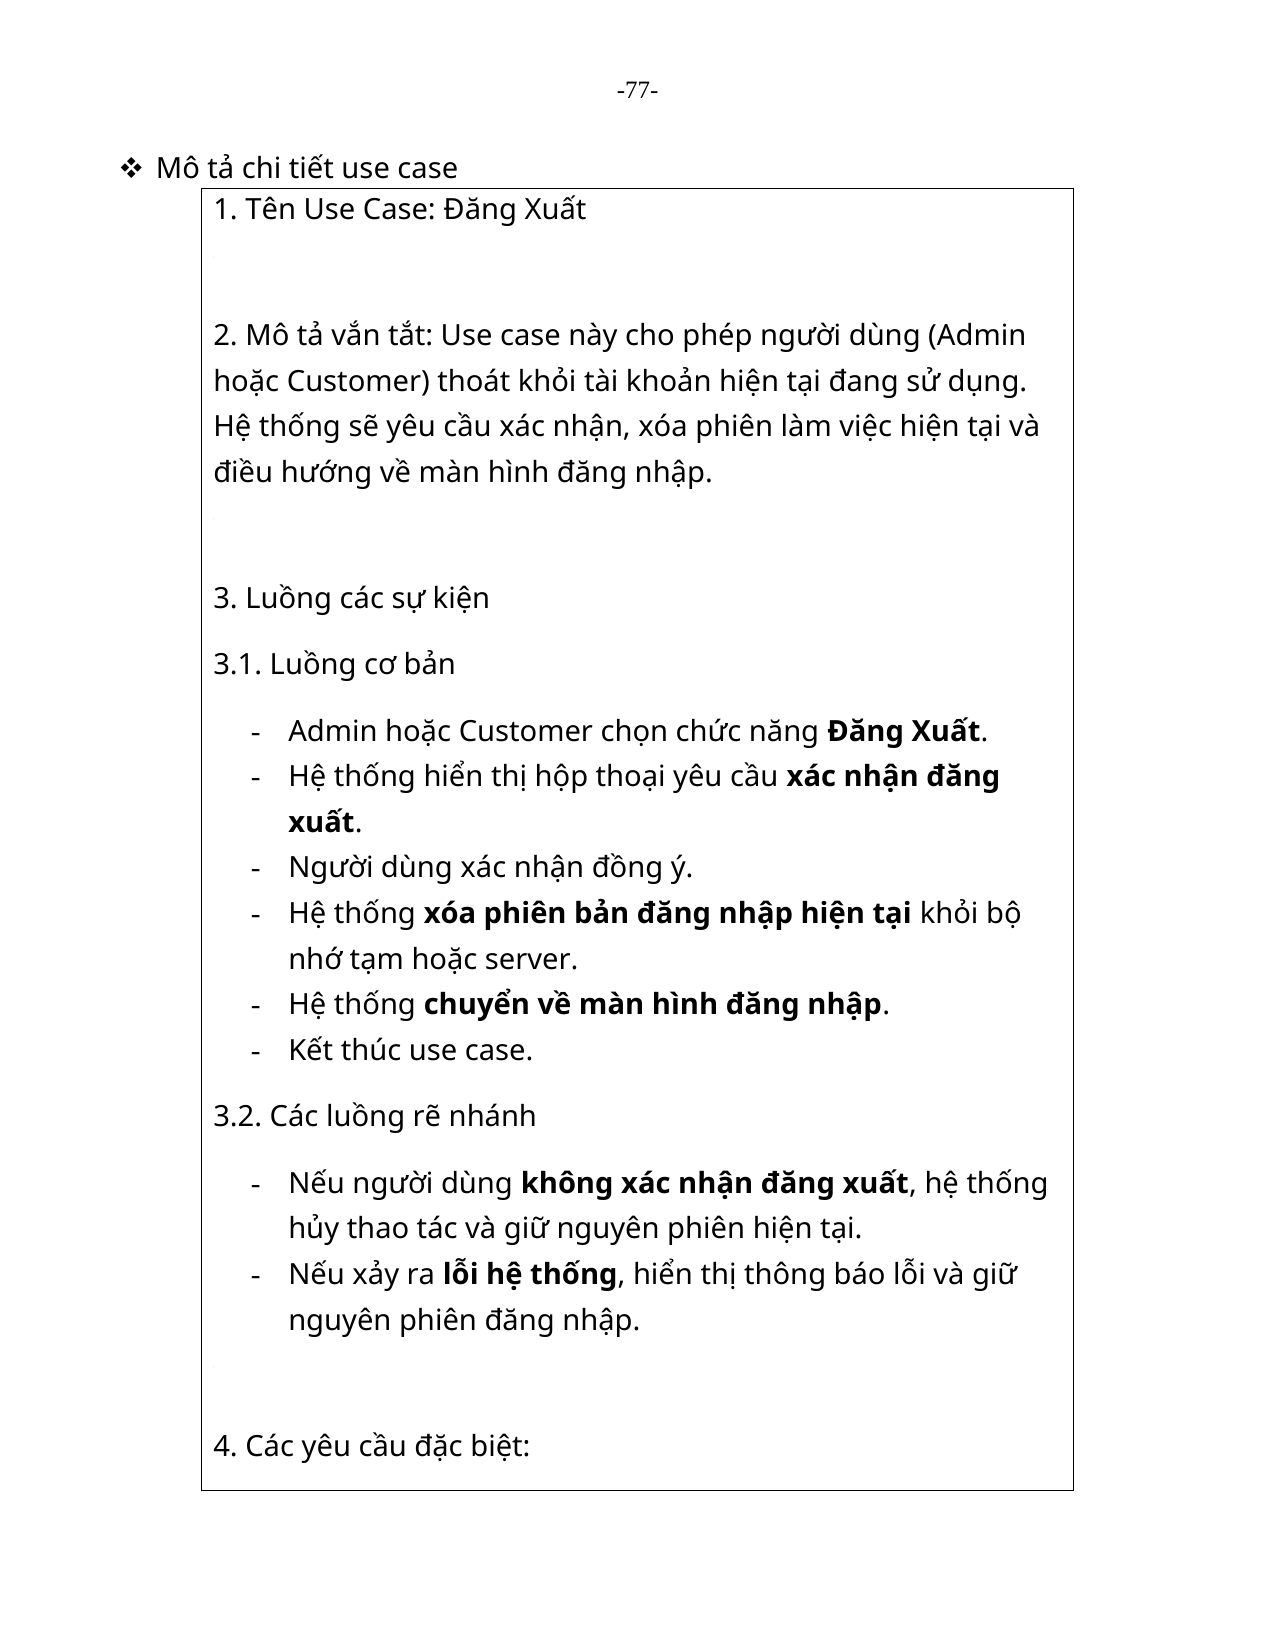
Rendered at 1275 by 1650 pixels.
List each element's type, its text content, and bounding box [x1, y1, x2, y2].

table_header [202, 189, 1073, 1490]
list Mô tả chi tiết use case [118, 148, 1157, 187]
